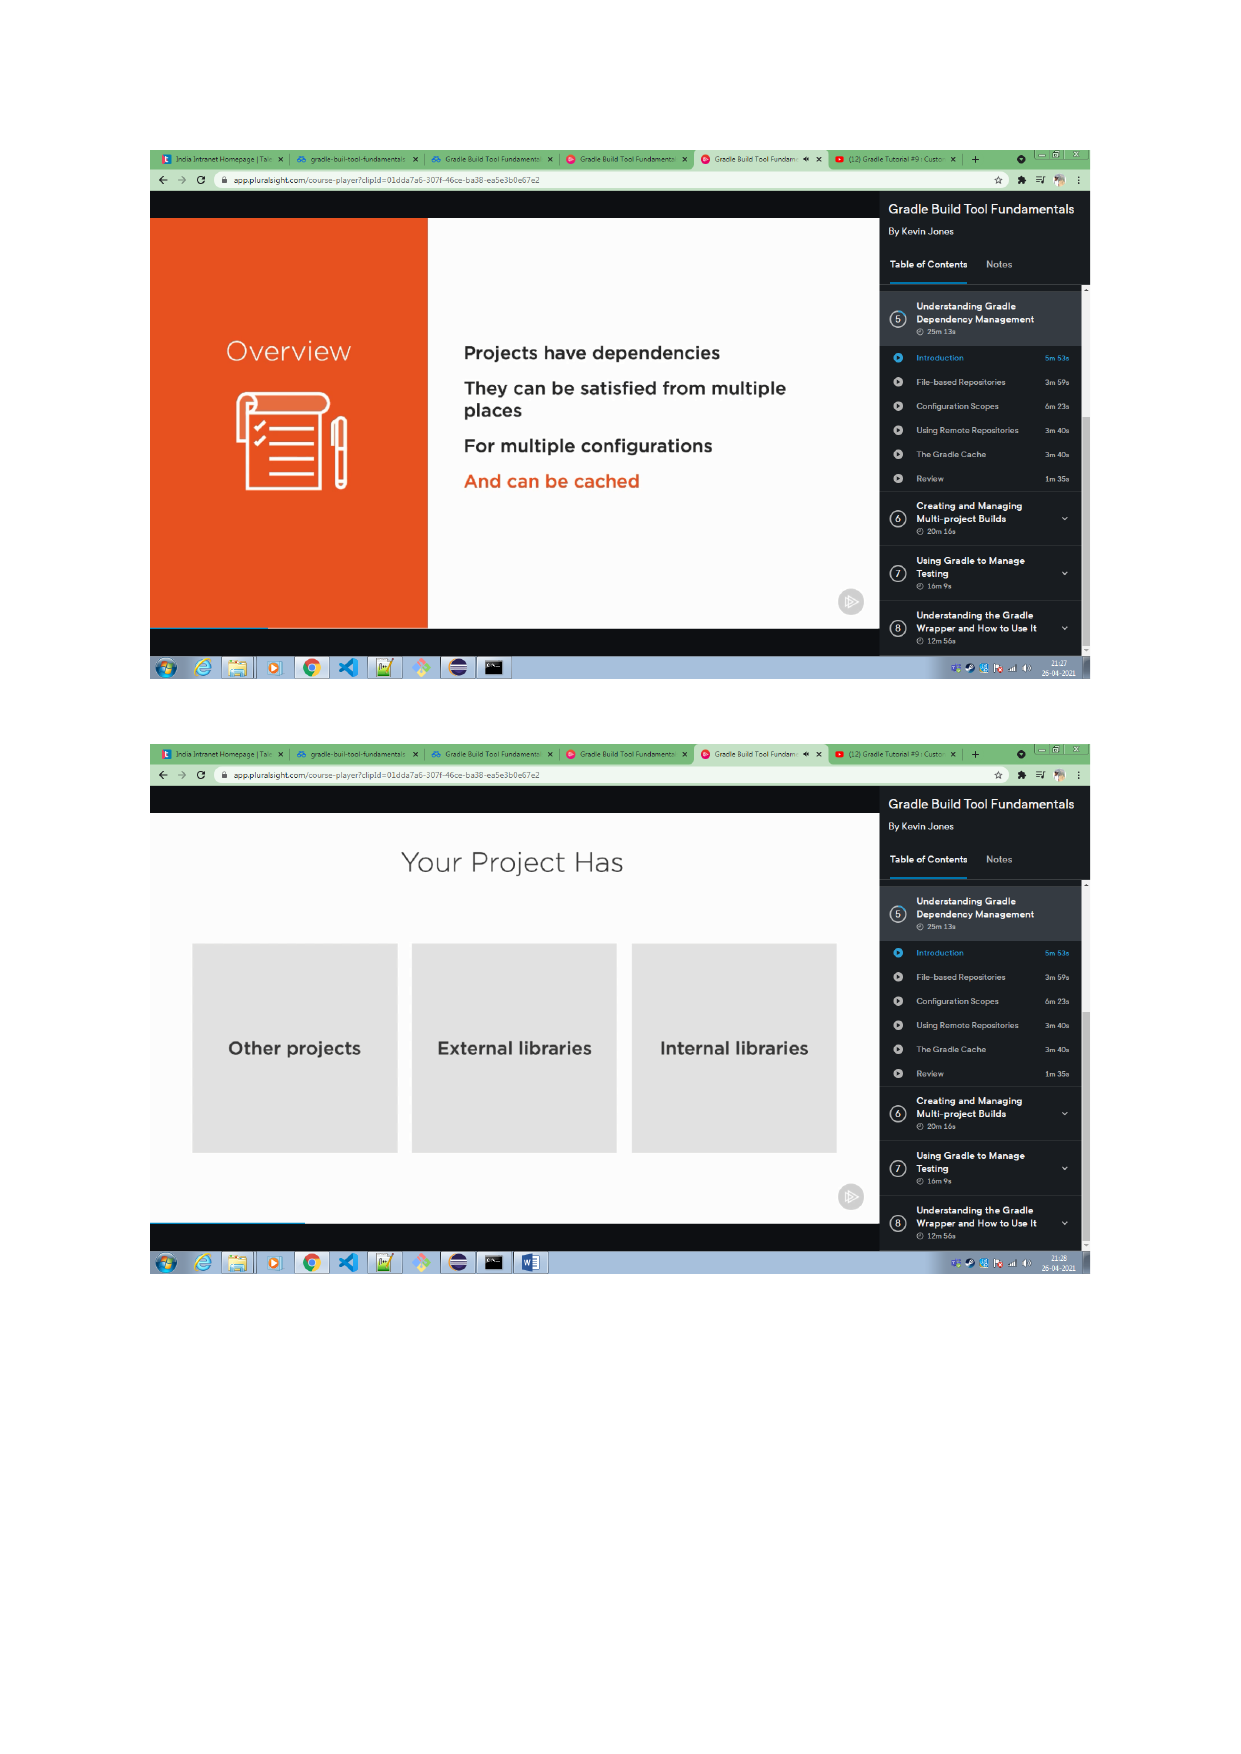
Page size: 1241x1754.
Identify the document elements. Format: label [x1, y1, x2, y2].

picture [150, 150, 1091, 679]
picture [150, 744, 1091, 1274]
